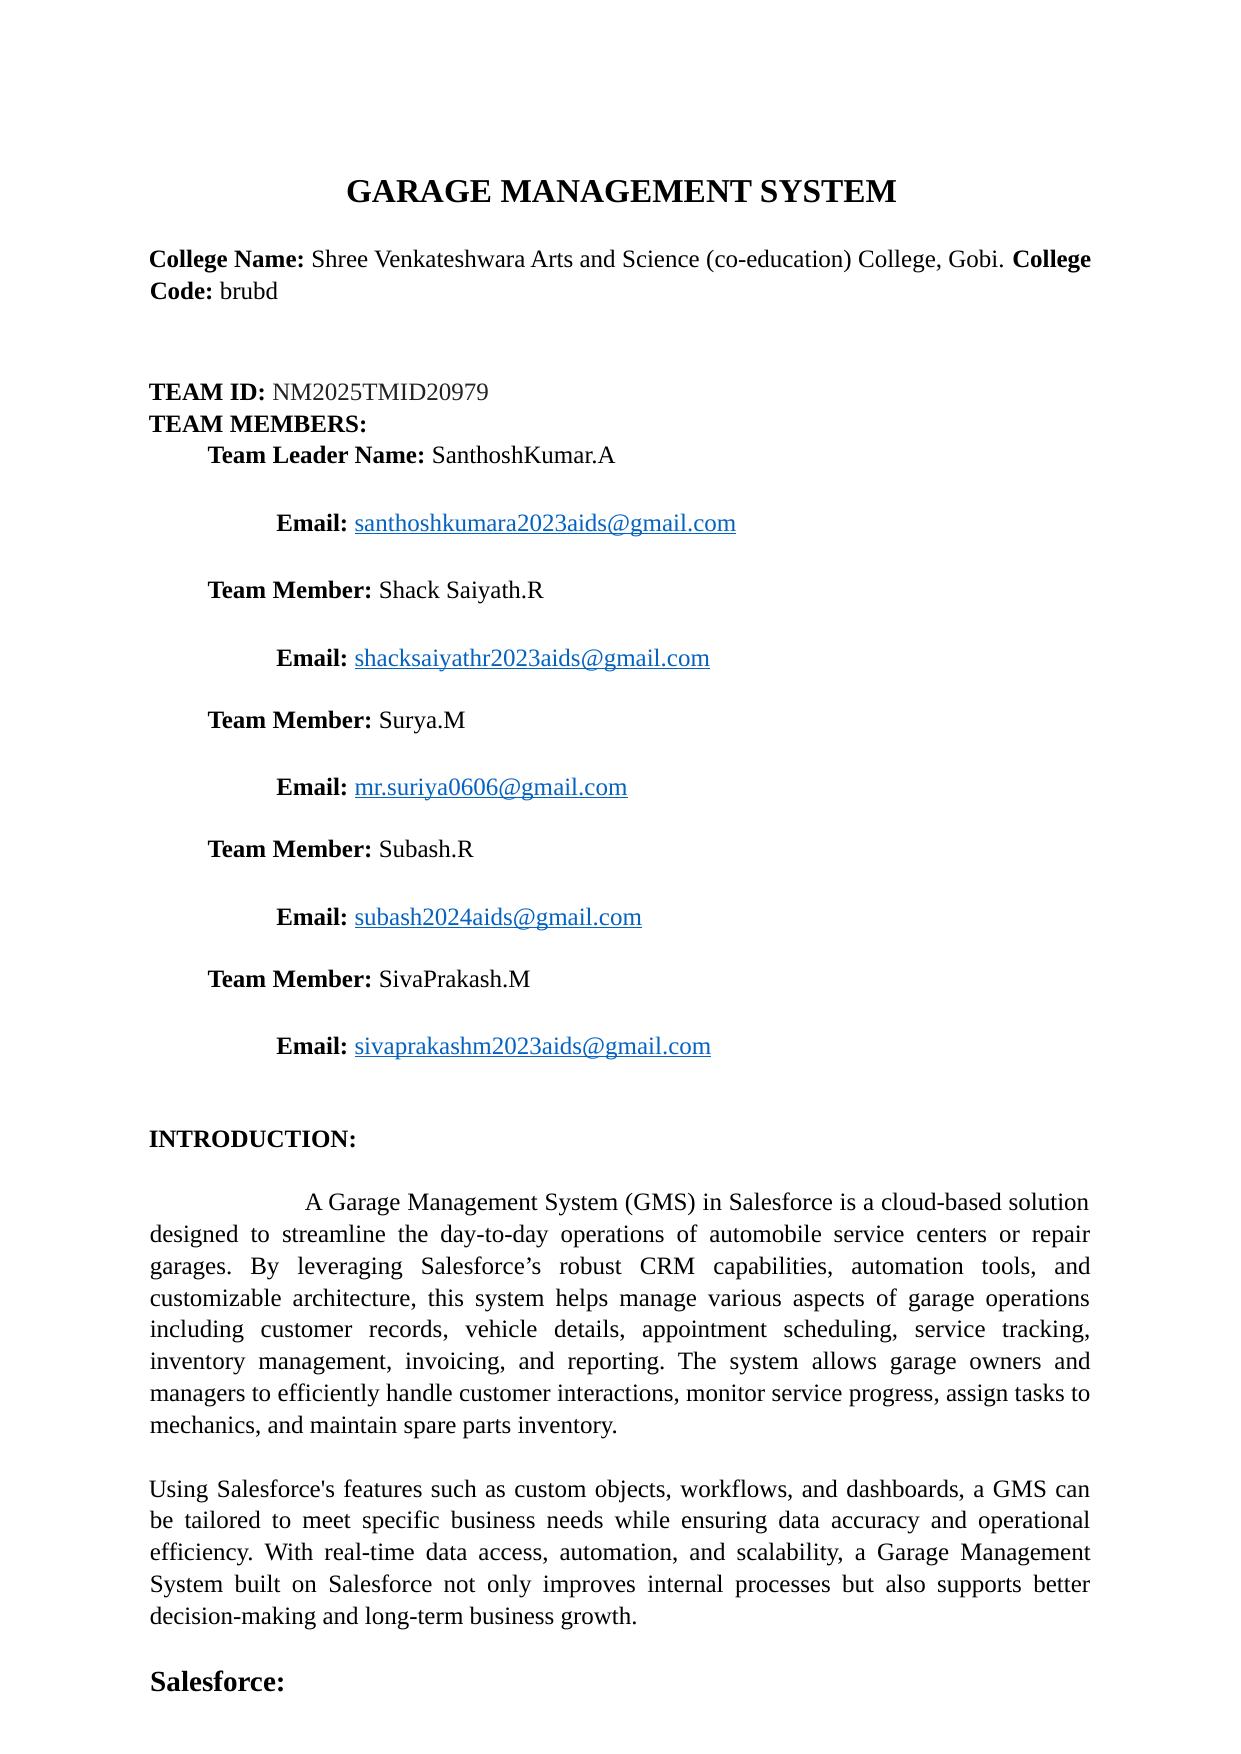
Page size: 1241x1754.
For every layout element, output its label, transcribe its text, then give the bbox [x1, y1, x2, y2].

text Email: sivaprakashm2023aids@gmail.com [276, 1031, 1093, 1060]
text Email: subash2024aids@gmail.com [276, 902, 1093, 930]
text Email: shacksaiyathr2023aids@gmail.com [276, 643, 1093, 671]
text Email: mr.suriya0606@gmail.com [276, 772, 1093, 801]
text Using Salesforce's features such as custom objects, workflows, and dashboards, a GMS can be tailored to meet specific business needs while ensuring data accuracy and operational efficiency. With real-time data access, automation, and scalability, a Garage Management System built on Salesforce not only improves internal processes but also supports better decision-making and long-term business growth. [148, 1474, 1091, 1630]
text Salesforce: [150, 1664, 1093, 1698]
text Team Member: SivaPrakash.M [207, 964, 1093, 992]
text Email: santhoshkumara2023aids@gmail.com [276, 508, 1093, 537]
text GARAGE MANAGEMENT SYSTEM [150, 172, 1093, 210]
text A Garage Management System (GMS) in Salesforce is a cloud-based solution designed to streamline the day-to-day operations of automobile service centers or repair garages. By leveraging Salesforce’s robust CRM capabilities, automation tools, and customizable architecture, this system helps manage various aspects of garage operations including customer records, vehicle details, appointment scheduling, service tracking, inventory management, invoicing, and reporting. The system allows garage owners and managers to efficiently handle customer interactions, monitor service progress, assign tasks to mechanics, and maintain spare parts inventory. [148, 1187, 1091, 1439]
text TEAM MEMBERS: [148, 409, 578, 437]
text Team Member: Shack Saiyath.R [207, 575, 1091, 604]
text Team Member: Surya.M [207, 705, 1093, 733]
text Team Member: Subash.R [207, 834, 1093, 863]
text College Name: Shree Venkateshwara Arts and Science (co-education) College, Gobi. College Code: brubd [148, 244, 1091, 305]
text Team Leader Name: SanthoshKumar.A [207, 441, 1093, 469]
text TEAM ID: NM2025TMID20979 [148, 377, 578, 405]
text INTRODUCTION: [148, 1124, 1093, 1153]
